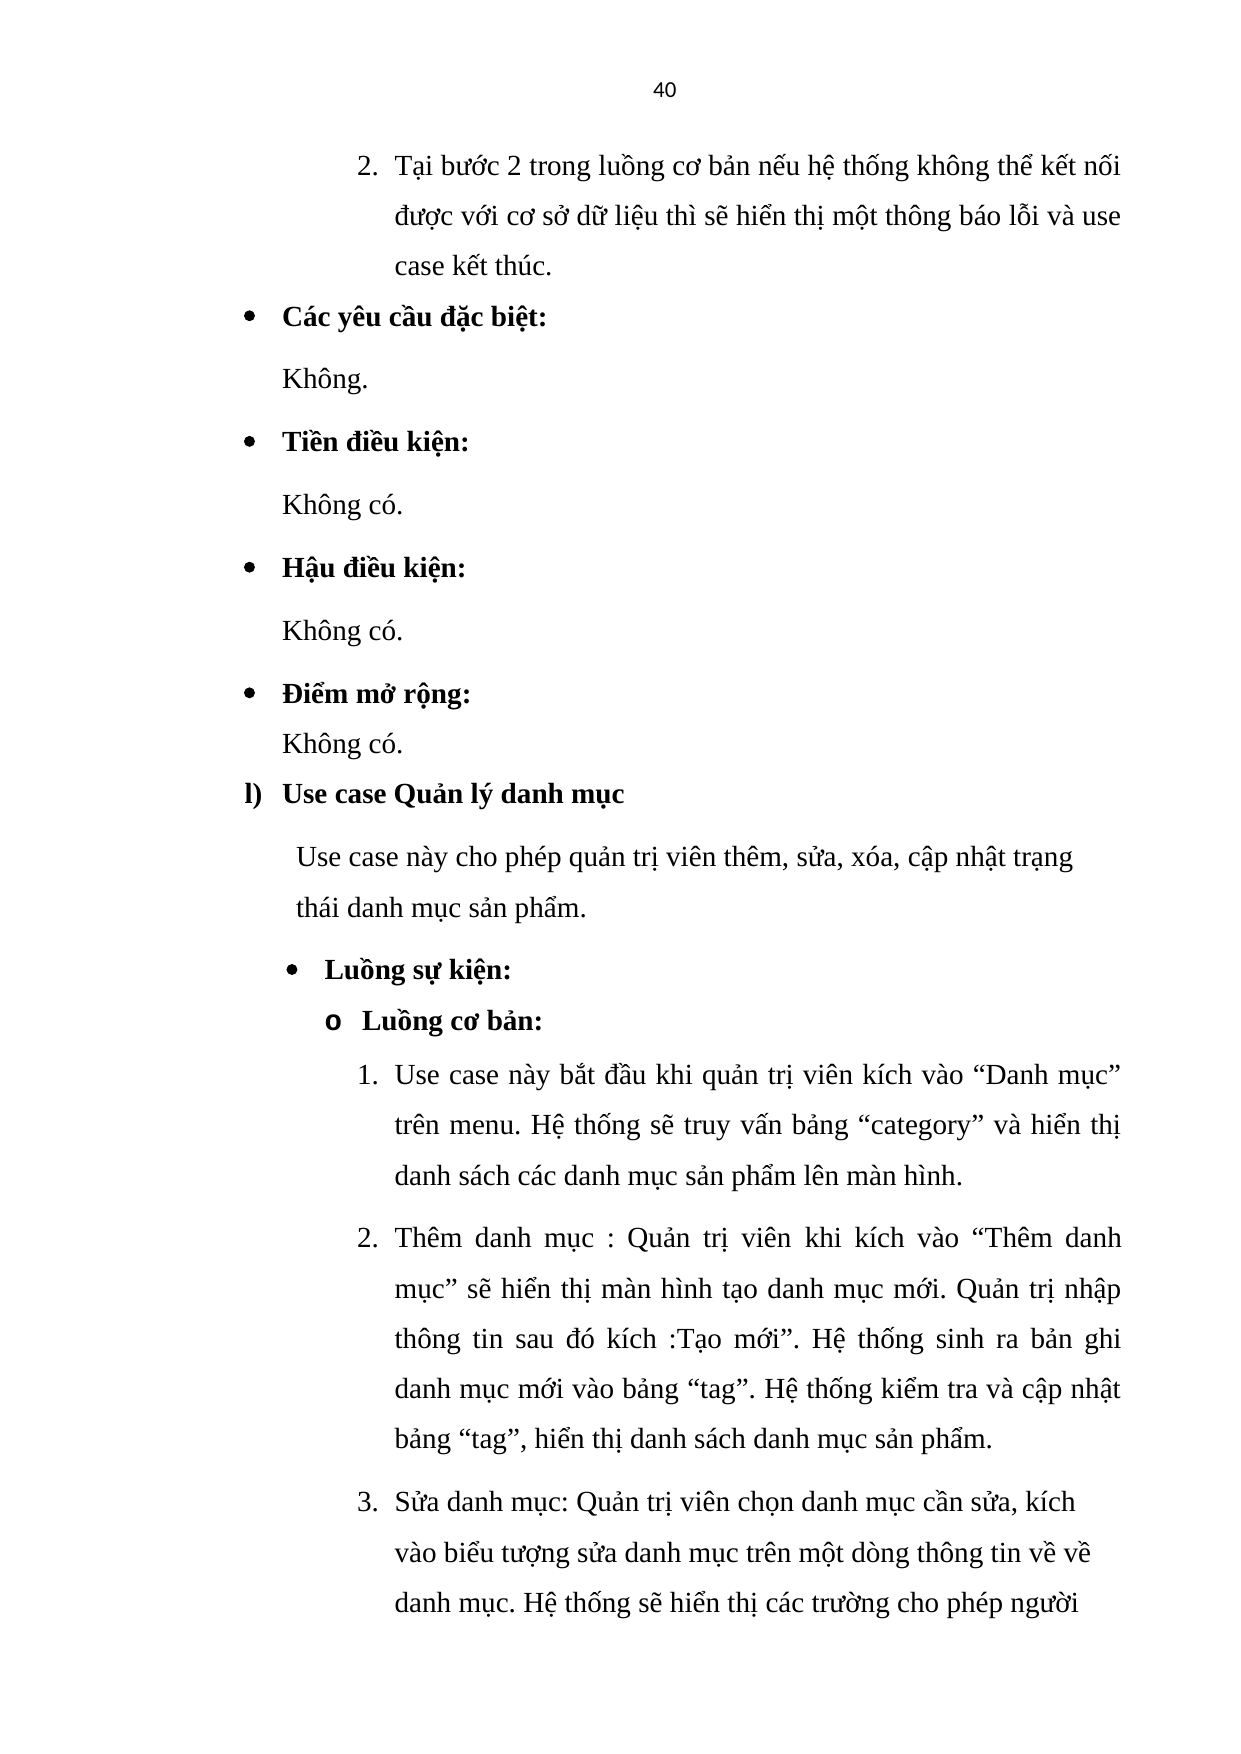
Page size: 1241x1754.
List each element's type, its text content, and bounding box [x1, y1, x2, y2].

list Hậu điều kiện: [244, 550, 1122, 584]
text Use case này cho phép quản trị viên thêm, sửa, xóa, cập nhật trạng thái danh mục sản phẩm. [296, 839, 1122, 923]
text Không có. [207, 487, 1122, 521]
list Tiền điều kiện: [244, 424, 1122, 458]
list Thêm danh mục : Quản trị viên khi kích vào “Thêm danh mục” sẽ hiển thị màn hình tạo danh mục mới. Quản trị nhập thông tin sau đó kích :Tạo mới”. Hệ thống sinh ra bản ghi danh mục mới vào bảng “tag”. Hệ thống kiểm tra và cập nhật bảng “tag”, hiển thị danh sách danh mục sản phẩm. [357, 1220, 1122, 1455]
list Use case này bắt đầu khi quản trị viên kích vào “Danh mục” trên menu. Hệ thống sẽ truy vấn bảng “category” và hiển thị danh sách các danh mục sản phẩm lên màn hình. [357, 1057, 1122, 1191]
list Điểm mở rộng: [244, 676, 1122, 709]
list Use case Quản lý danh mục [244, 777, 1122, 810]
text Không có. [207, 613, 1122, 647]
list Không có. [282, 726, 1122, 760]
list Tại bước 2 trong luồng cơ bản nếu hệ thống không thể kết nối được với cơ sở dữ liệu thì sẽ hiển thị một thông báo lỗi và use case kết thúc. [357, 148, 1122, 282]
list Các yêu cầu đặc biệt: [244, 299, 1122, 332]
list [357, 1484, 1122, 1619]
list Luồng cơ bản: [324, 1003, 1122, 1039]
list Luồng sự kiện: [287, 952, 1122, 986]
text Không. [282, 362, 1122, 395]
